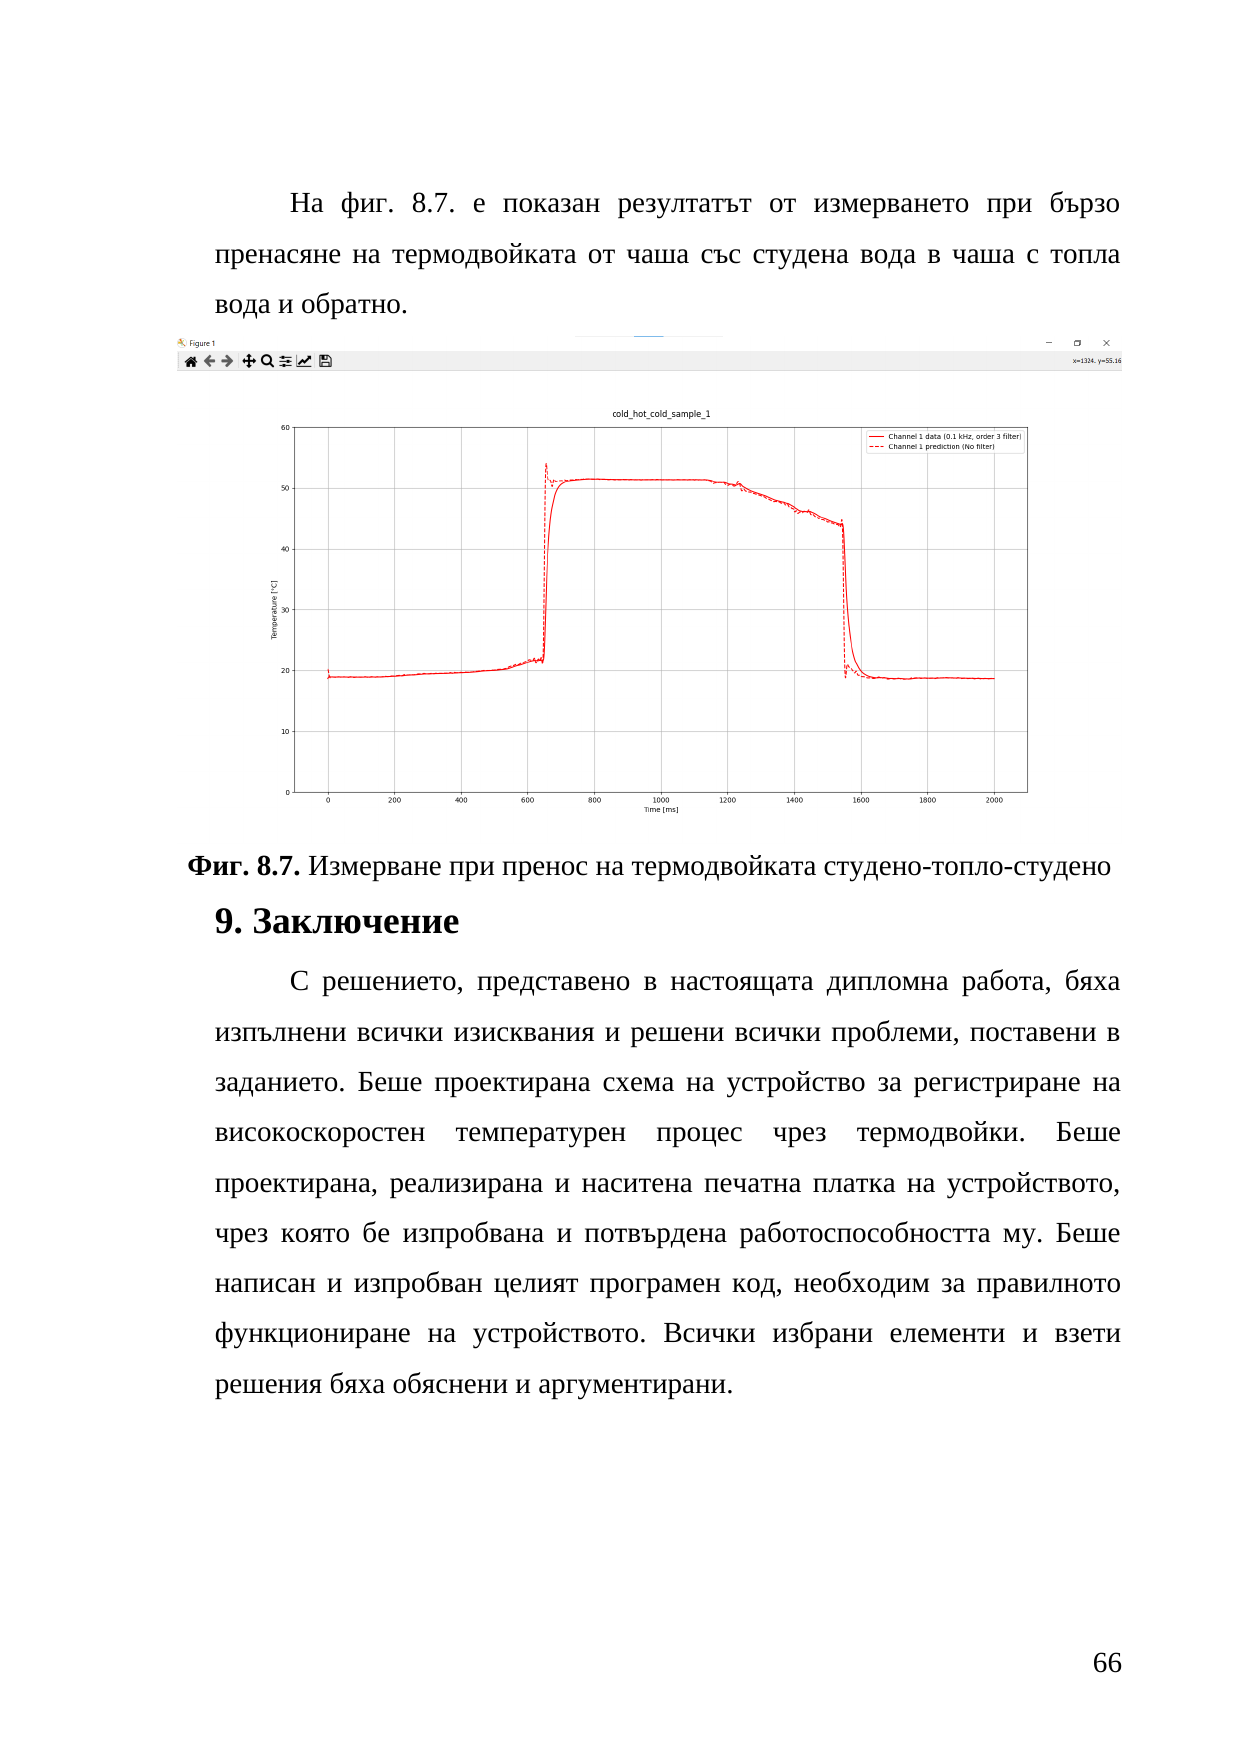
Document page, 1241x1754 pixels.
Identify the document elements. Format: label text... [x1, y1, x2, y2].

subtitle Заключение [214, 899, 1122, 942]
text С решението, представено в настоящата дипломна работа, бяха изпълнени всички изисквания и решени всички проблеми, поставени в заданието. Беше проектирана схема на устройство за регистриране на високоскоростен температурен процес чрез термодвойки. Беше проектирана, реализирана и наситена печатна платка на устройството, чрез която бе изпробвана и потвърдена работоспособността му. Беше написан и изпробван целият програмен код, необходим за правилното функциониране на устройството. Всички избрани елементи и взети решения бяха обяснени и аргументирани. [214, 963, 1122, 1399]
picture [177, 336, 1122, 844]
text На фиг. 8.7. е показан резултатът от измерването при бързо пренасяне на термодвойката от чаша със студена вода в чаша с топла вода и обратно. [214, 186, 1122, 320]
text Фиг. 8.7. Измерване при пренос на термодвойката студено-топло-студено [177, 848, 1122, 882]
